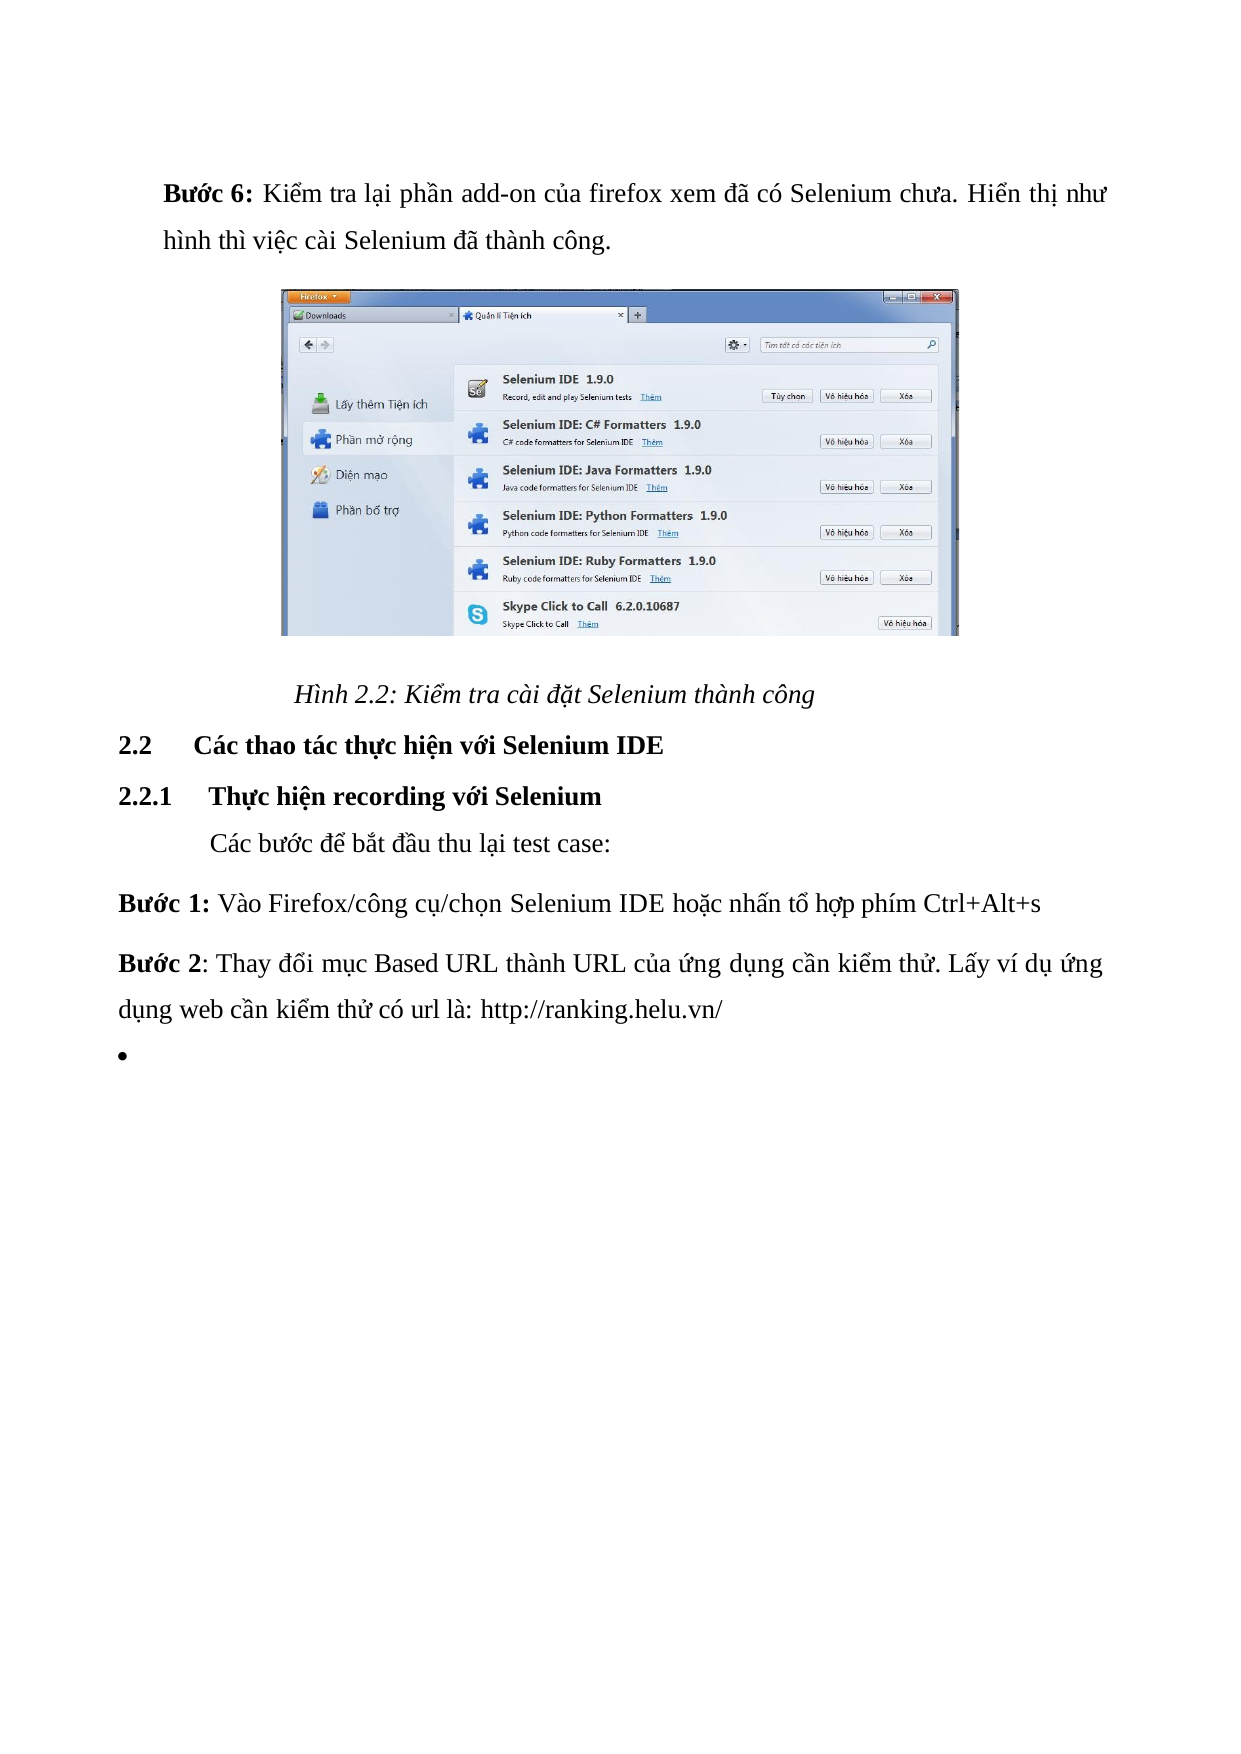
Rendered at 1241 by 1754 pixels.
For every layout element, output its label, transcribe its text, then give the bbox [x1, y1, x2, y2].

picture [281, 289, 960, 636]
text Bước 2: Thay đổi mục Based URL thành URL của ứng dụng cần kiểm thử. Lấy ví dụ ứng dụng web cần kiểm thử có url là: http://ranking.helu.vn/ [118, 947, 1107, 1025]
subtitle Thực hiện recording với Selenium [118, 780, 1122, 811]
list Bước 6: Kiểm tra lại phần add-on của firefox xem đã có Selenium chưa. Hiển thị như hình thì việc cài Selenium đã thành công. [163, 177, 1107, 255]
subtitle Các thao tác thực hiện với Selenium IDE [118, 729, 1122, 760]
list Bước 1: Vào Firefox/công cụ/chọn Selenium IDE hoặc nhấn tổ hợp phím Ctrl+Alt+s [118, 887, 1122, 918]
list Nút thu mặc định ở trạng thái "now recording, click to stop recording". [118, 1040, 1122, 1071]
text Các bước để bắt đầu thu lại test case: [209, 827, 1115, 858]
